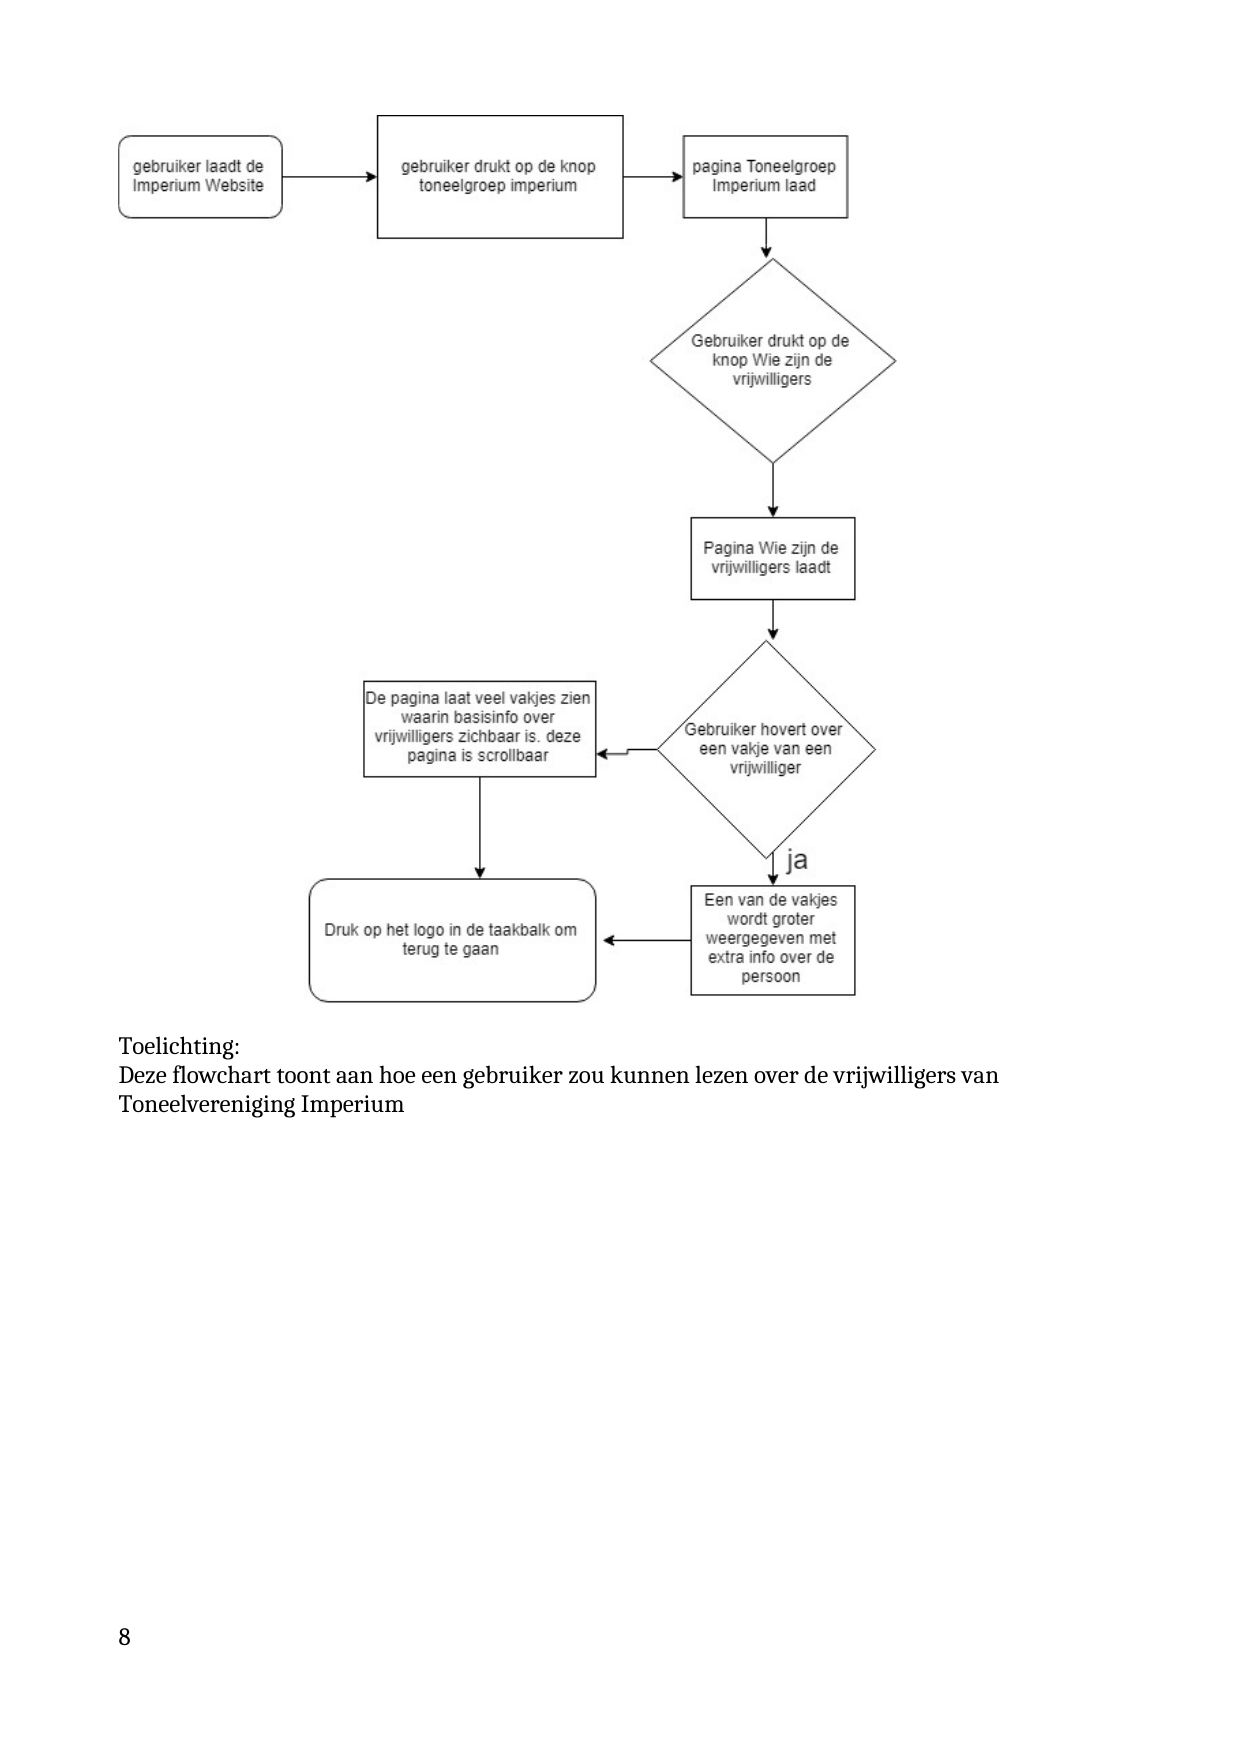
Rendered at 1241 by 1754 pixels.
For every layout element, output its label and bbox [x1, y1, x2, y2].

picture [118, 115, 898, 1004]
text [118, 115, 1181, 1118]
